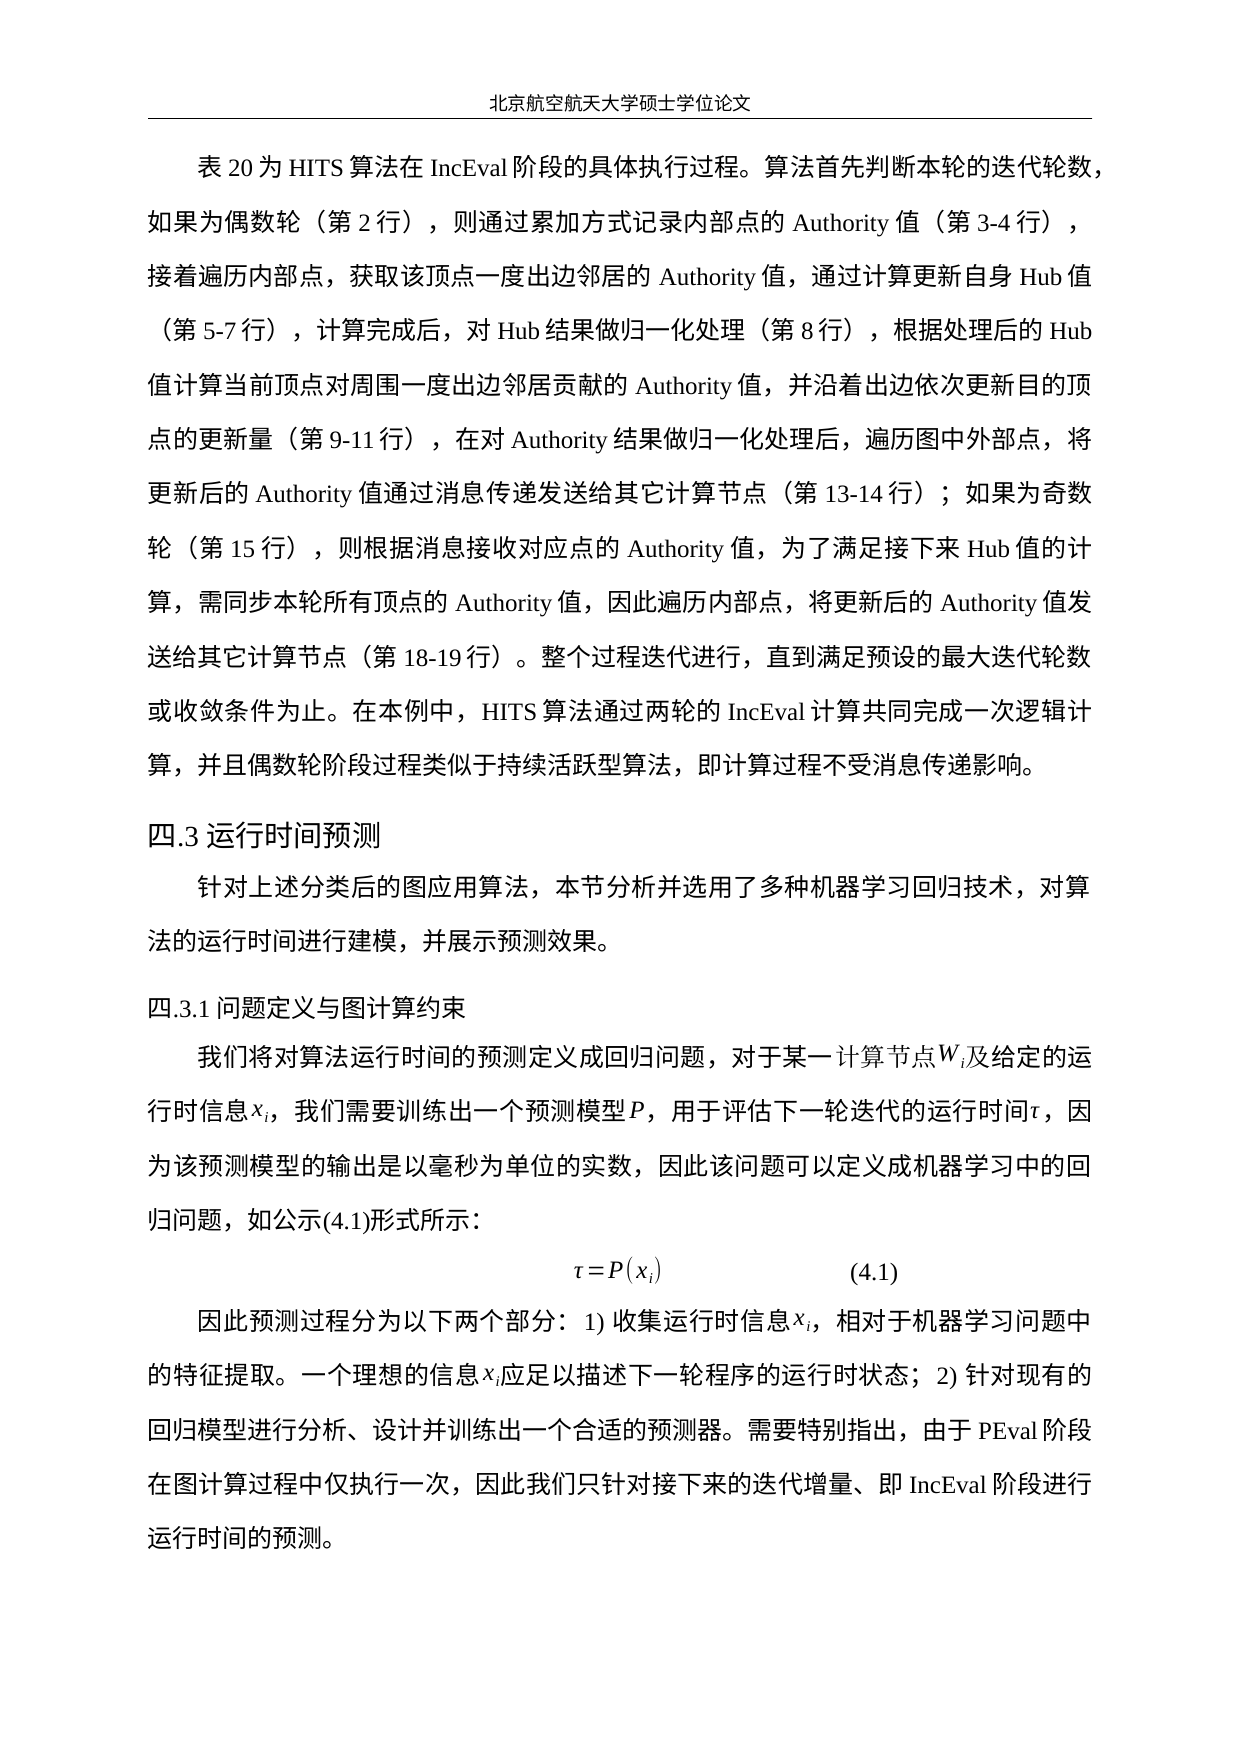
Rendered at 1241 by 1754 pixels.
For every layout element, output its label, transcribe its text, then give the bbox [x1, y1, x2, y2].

subtitle 问题定义与图计算约束 [148, 989, 1092, 1025]
subtitle 运行时间预测 [148, 813, 1092, 855]
text (4.1) [148, 1255, 1092, 1287]
text 我们将对算法运行时间的预测定义成回归问题，对于某一计算节点及给定的运行时信息，我们需要训练出一个预测模型，用于评估下一轮迭代的运行时间，因为该预测模型的输出是以毫秒为单位的实数，因此该问题可以定义成机器学习中的回归问题，如公示(4.1)形式所示： [148, 1037, 1092, 1237]
text 表20为HITS算法在IncEval阶段的具体执行过程。算法首先判断本轮的迭代轮数，如果为偶数轮（第2行），则通过累加方式记录内部点的Authority值（第3-4行），接着遍历内部点，获取该顶点一度出边邻居的Authority值，通过计算更新自身Hub值（第5-7行），计算完成后，对Hub结果做归一化处理（第8行），根据处理后的Hub值计算当前顶点对周围一度出边邻居贡献的Authority值，并沿着出边依次更新目的顶点的更新量（第9-11行），在对Authority结果做归一化处理后，遍历图中外部点，将更新后的Authority值通过消息传递发送给其它计算节点（第13-14行）；如果为奇数轮（第15行），则根据消息接收对应点的Authority值，为了满足接下来Hub值的计算，需同步本轮所有顶点的Authority值，因此遍历内部点，将更新后的Authority值发送给其它计算节点（第18-19行）。整个过程迭代进行，直到满足预设的最大迭代轮数或收敛条件为止。在本例中，HITS算法通过两轮的IncEval计算共同完成一次逻辑计算，并且偶数轮阶段过程类似于持续活跃型算法，即计算过程不受消息传递影响。 [148, 148, 1092, 782]
text 针对上述分类后的图应用算法，本节分析并选用了多种机器学习回归技术，对算法的运行时间进行建模，并展示预测效果。 [148, 867, 1092, 958]
text 因此预测过程分为以下两个部分：1) 收集运行时信息，相对于机器学习问题中的特征提取。一个理想的信息应足以描述下一轮程序的运行时状态；2) 针对现有的回归模型进行分析、设计并训练出一个合适的预测器。需要特别指出，由于PEval阶段在图计算过程中仅执行一次，因此我们只针对接下来的迭代增量、即IncEval阶段进行运行时间的预测。 [148, 1301, 1092, 1555]
